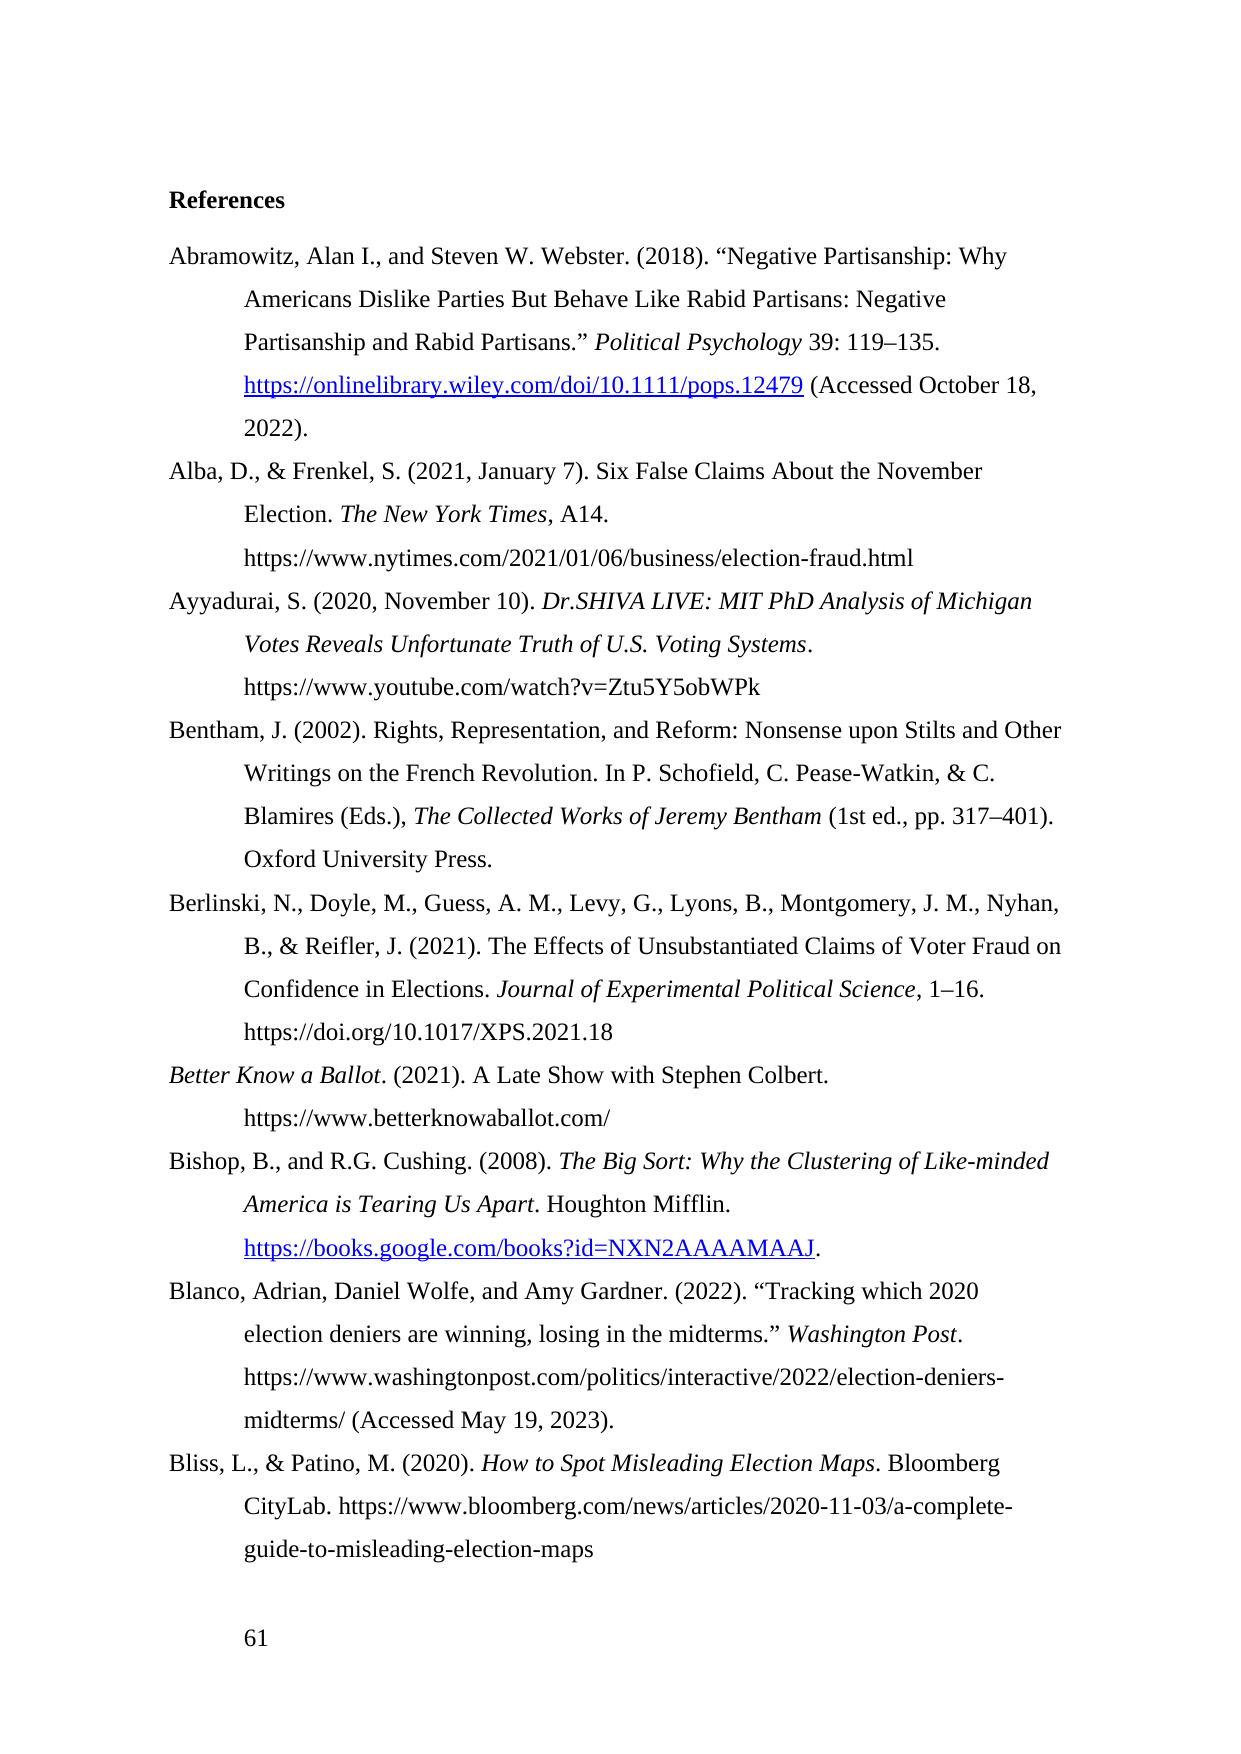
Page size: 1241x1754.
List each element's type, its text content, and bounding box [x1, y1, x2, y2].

subtitle References [169, 185, 1004, 214]
text Alba, D., & Frenkel, S. (2021, January 7). Six False Claims About the November Election. The New York Times, A14. https://www.nytimes.com/2021/01/06/business/election-fraud.html [169, 456, 1063, 571]
text Better Know a Ballot. (2021). A Late Show with Stephen Colbert. https://www.betterknowaballot.com/ [169, 1060, 1063, 1132]
text Berlinski, N., Doyle, M., Guess, A. M., Levy, G., Lyons, B., Montgomery, J. M., Nyhan, B., & Reifler, J. (2021). The Effects of Unsubstantiated Claims of Voter Fraud on Confidence in Elections. Journal of Experimental Political Science, 1–16. https://doi.org/10.1017/XPS.2021.18 [169, 888, 1063, 1046]
text Ayyadurai, S. (2020, November 10). Dr.SHIVA LIVE: MIT PhD Analysis of Michigan Votes Reveals Unfortunate Truth of U.S. Voting Systems. https://www.youtube.com/watch?v=Ztu5Y5obWPk [169, 586, 1063, 701]
text Bliss, L., & Patino, M. (2020). How to Spot Misleading Election Maps. Bloomberg CityLab. https://www.bloomberg.com/news/articles/2020-11-03/a-complete-guide-to-misleading-election-maps [169, 1448, 1063, 1563]
text Blanco, Adrian, Daniel Wolfe, and Amy Gardner. (2022). “Tracking which 2020 election deniers are winning, losing in the midterms.” Washington Post. https://www.washingtonpost.com/politics/interactive/2022/election-deniers-midterms/ (Accessed May 19, 2023). [169, 1276, 1063, 1434]
text Bishop, B., and R.G. Cushing. (2008). The Big Sort: Why the Clustering of Like-minded America is Tearing Us Apart. Houghton Mifflin. https://books.google.com/books?id=NXN2AAAAMAAJ. [169, 1146, 1063, 1261]
text Bentham, J. (2002). Rights, Representation, and Reform: Nonsense upon Stilts and Other Writings on the French Revolution. In P. Schofield, C. Pease-Watkin, & C. Blamires (Eds.), The Collected Works of Jeremy Bentham (1st ed., pp. 317–401). Oxford University Press. [169, 715, 1063, 873]
text Abramowitz, Alan I., and Steven W. Webster. (2018). “Negative Partisanship: Why Americans Dislike Parties But Behave Like Rabid Partisans: Negative Partisanship and Rabid Partisans.” Political Psychology 39: 119–135. https://onlinelibrary.wiley.com/doi/10.1111/pops.12479 (Accessed October 18, 2022). [169, 241, 1063, 442]
